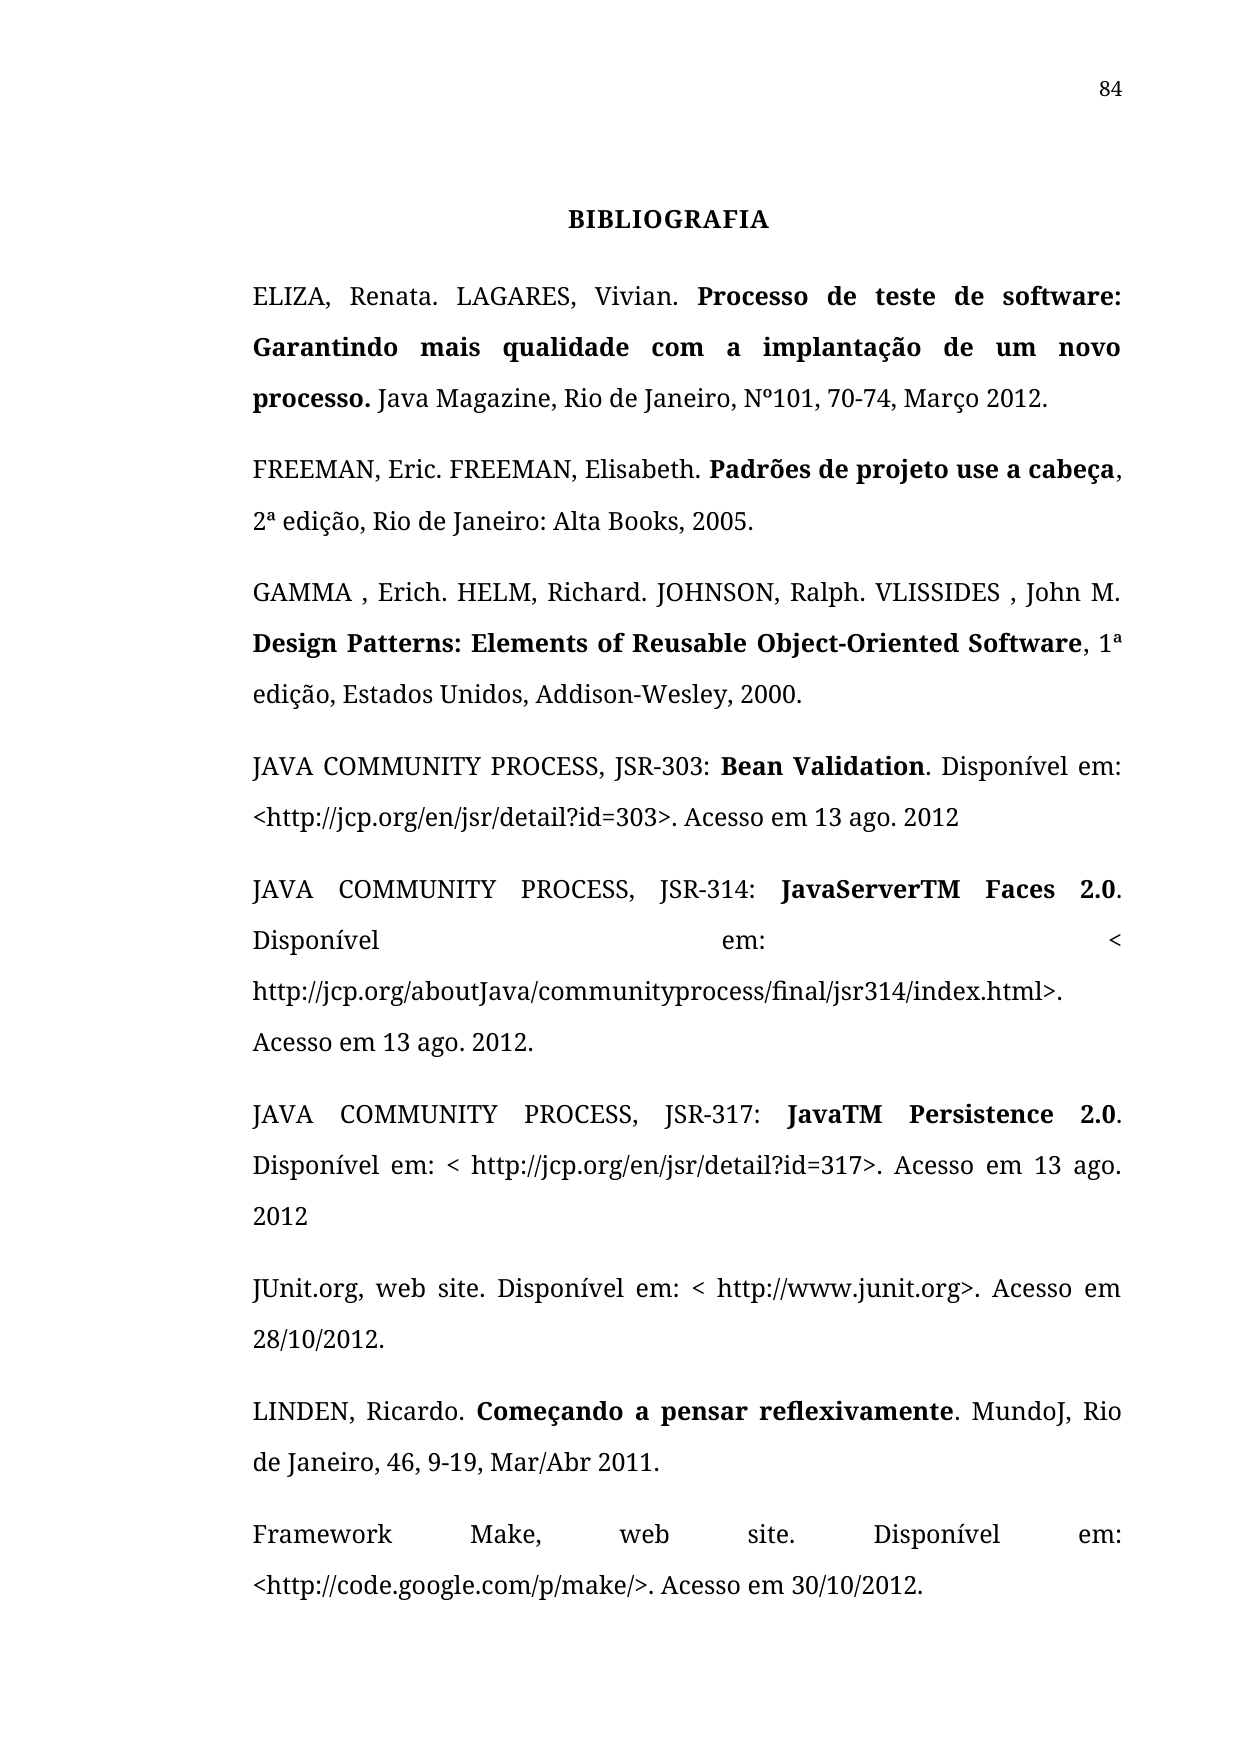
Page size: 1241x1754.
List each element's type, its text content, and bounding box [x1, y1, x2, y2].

list LINDEN, Ricardo. Começando a pensar reflexivamente. MundoJ, Rio de Janeiro, 46, 9-19, Mar/Abr 2011. [252, 1394, 1122, 1479]
list Framework Make, web site. Disponível em: <http://code.google.com/p/make/>. Acesso em 30/10/2012. [252, 1517, 1122, 1602]
list ELIZA, Renata. LAGARES, Vivian. Processo de teste de software: Garantindo mais qualidade com a implantação de um novo processo. Java Magazine, Rio de Janeiro, Nº101, 70-74, Março 2012. [252, 278, 1122, 414]
list GAMMA , Erich. HELM, Richard. JOHNSON, Ralph. VLISSIDES , John M. Design Patterns: Elements of Reusable Object-Oriented Software, 1ª edição, Estados Unidos, Addison-Wesley, 2000. [252, 575, 1122, 711]
list JAVA COMMUNITY PROCESS, JSR-303: Bean Validation. Disponível em: <http://jcp.org/en/jsr/detail?id=303>. Acesso em 13 ago. 2012 [252, 749, 1122, 834]
list JUnit.org, web site. Disponível em: < http://www.junit.org>. Acesso em 28/10/2012. [252, 1271, 1122, 1356]
list FREEMAN, Eric. FREEMAN, Elisabeth. Padrões de projeto use a cabeça, 2ª edição, Rio de Janeiro: Alta Books, 2005. [252, 452, 1122, 537]
list JAVA COMMUNITY PROCESS, JSR-314: JavaServerTM Faces 2.0. Disponível em: < http://jcp.org/aboutJava/communityprocess/final/jsr314/index.html>. Acesso em 13 ago. 2012. [252, 872, 1122, 1059]
list JAVA COMMUNITY PROCESS, JSR-317: JavaTM Persistence 2.0. Disponível em: < http://jcp.org/en/jsr/detail?id=317>. Acesso em 13 ago. 2012 [252, 1097, 1122, 1233]
title Bibliografia [215, 202, 1122, 236]
